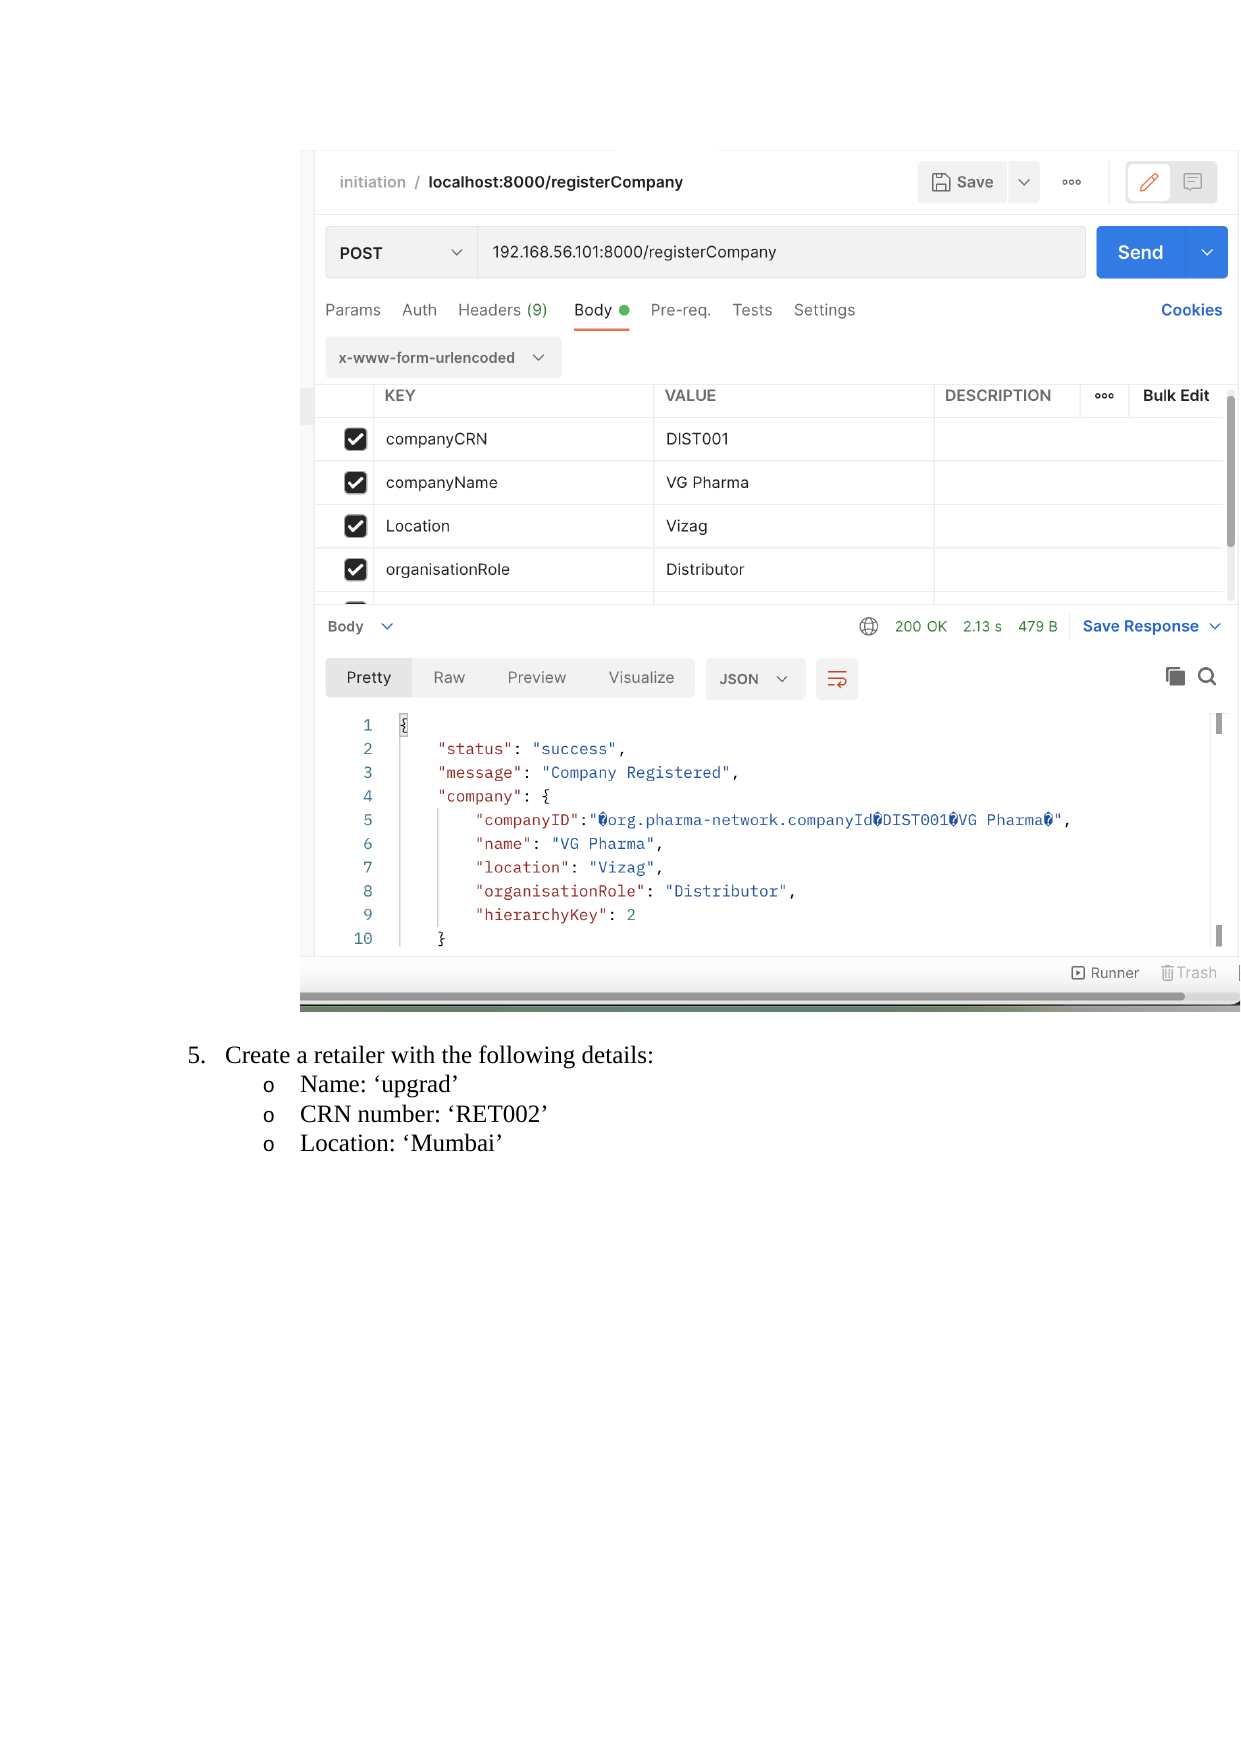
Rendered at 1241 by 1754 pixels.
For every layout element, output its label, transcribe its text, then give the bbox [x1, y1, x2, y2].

picture [300, 150, 1241, 1012]
list Create a retailer with the following details: [187, 1041, 1090, 1069]
list Location: ‘Mumbai’ [262, 1128, 1090, 1158]
list CRN number: ‘RET002’ [262, 1099, 1090, 1128]
list Name: ‘upgrad’ [262, 1069, 1090, 1099]
